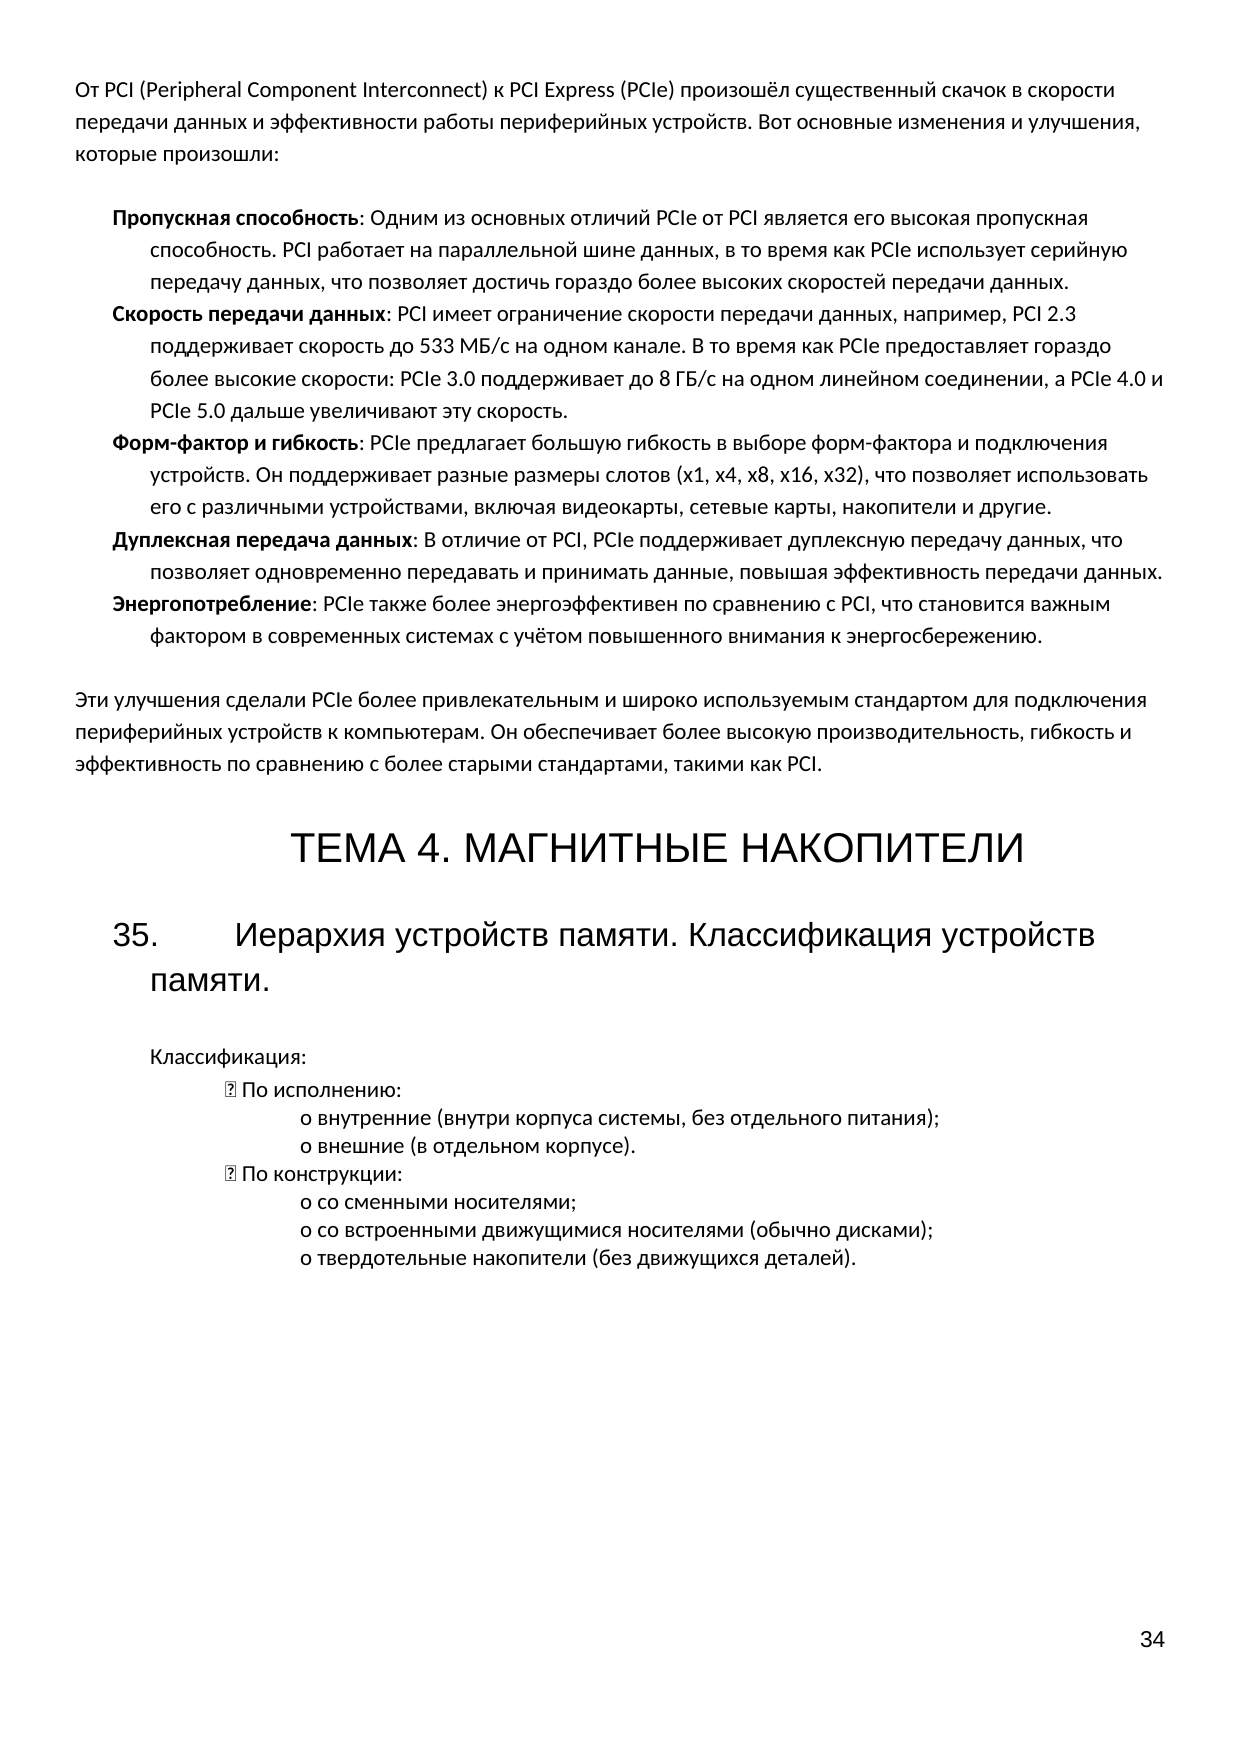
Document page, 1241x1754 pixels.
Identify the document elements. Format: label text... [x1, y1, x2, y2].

list Пропускная способность: Одним из основных отличий PCIe от PCI является его высокая пропускная способность. PCI работает на параллельной шине данных, в то время как PCIe использует серийную передачу данных, что позволяет достичь гораздо более высоких скоростей передачи данных. [112, 203, 1165, 295]
list Форм-фактор и гибкость: PCIe предлагает большую гибкость в выборе форм-фактора и подключения устройств. Он поддерживает разные размеры слотов (x1, x4, x8, x16, x32), что позволяет использовать его с различными устройствами, включая видеокарты, сетевые карты, накопители и другие. [112, 428, 1165, 521]
text o твердотельные накопители (без движущихся деталей). [225, 1243, 1165, 1272]
text o внутренние (внутри корпуса системы, без отдельного питания); [225, 1103, 1165, 1131]
text От PCI (Peripheral Component Interconnect) к PCI Express (PCIe) произошёл существенный скачок в скорости передачи данных и эффективности работы периферийных устройств. Вот основные изменения и улучшения, которые произошли: [75, 75, 1165, 167]
subtitle Иерархия устройств памяти. Классификация устройств памяти. [112, 916, 1165, 998]
text o со встроенными движущимися носителями (обычно дисками); [225, 1216, 1165, 1243]
subtitle ТЕМА 4. МАГНИТНЫЕ НАКОПИТЕЛИ [75, 823, 1165, 871]
list Скорость передачи данных: PCI имеет ограничение скорости передачи данных, например, PCI 2.3 поддерживает скорость до 533 МБ/с на одном канале. В то время как PCIe предоставляет гораздо более высокие скорости: PCIe 3.0 поддерживает до 8 ГБ/с на одном линейном соединении, а PCIe 4.0 и PCIe 5.0 дальше увеличивают эту скорость. [112, 299, 1165, 424]
text o со сменными носителями; [225, 1187, 1165, 1216]
list Энергопотребление: PCIe также более энергоэффективен по сравнению с PCI, что становится важным фактором в современных системах с учётом повышенного внимания к энергосбережению. [112, 589, 1165, 649]
text Классификация: [75, 1042, 1165, 1070]
text o внешние (в отдельном корпусе). [225, 1131, 1165, 1159]
list Дуплексная передача данных: В отличие от PCI, PCIe поддерживает дуплексную передачу данных, что позволяет одновременно передавать и принимать данные, повышая эффективность передачи данных. [112, 525, 1165, 585]
text Эти улучшения сделали PCIe более привлекательным и широко используемым стандартом для подключения периферийных устройств к компьютерам. Он обеспечивает более высокую производительность, гибкость и эффективность по сравнению с более старыми стандартами, такими как PCI. [75, 685, 1165, 777]
text  По исполнению: [150, 1075, 1165, 1103]
text  По конструкции: [150, 1159, 1165, 1187]
